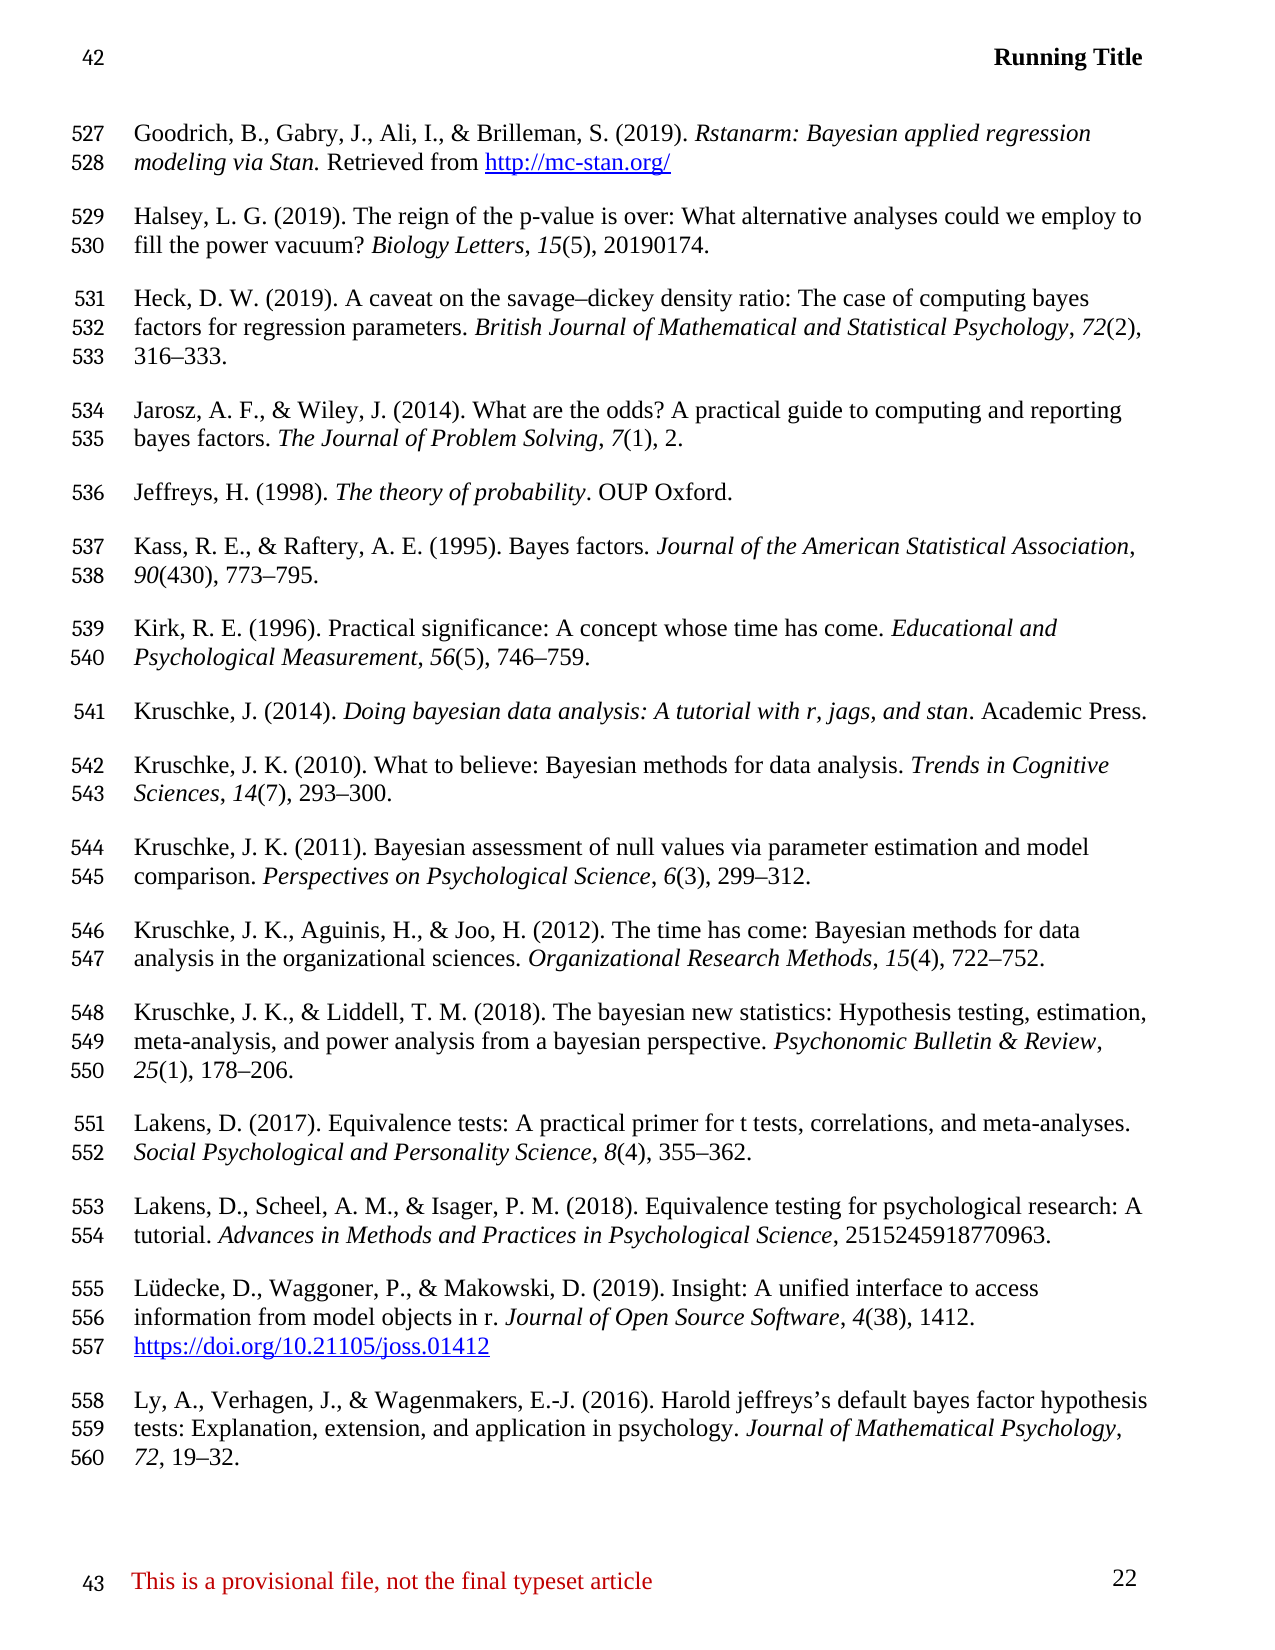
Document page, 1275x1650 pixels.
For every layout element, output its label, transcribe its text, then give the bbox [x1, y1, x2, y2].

text Jarosz, A. F., & Wiley, J. (2014). What are the odds? A practical guide to computing and reporting bayes factors. The Journal of Problem Solving, 7(1), 2. [133, 395, 1152, 452]
text Heck, D. W. (2019). A caveat on the savage–dickey density ratio: The case of computing bayes factors for regression parameters. British Journal of Mathematical and Statistical Psychology, 72(2), 316–333. [133, 283, 1152, 370]
text Kruschke, J. K., Aguinis, H., & Joo, H. (2012). The time has come: Bayesian methods for data analysis in the organizational sciences. Organizational Research Methods, 15(4), 722–752. [133, 915, 1152, 972]
text Kruschke, J. K. (2011). Bayesian assessment of null values via parameter estimation and model comparison. Perspectives on Psychological Science, 6(3), 299–312. [133, 832, 1152, 890]
text Jeffreys, H. (1998). The theory of probability. OUP Oxford. [133, 477, 1152, 506]
text Kirk, R. E. (1996). Practical significance: A concept whose time has come. Educational and Psychological Measurement, 56(5), 746–759. [133, 613, 1152, 671]
text Kass, R. E., & Raftery, A. E. (1995). Bayes factors. Journal of the American Statistical Association, 90(430), 773–795. [133, 531, 1152, 588]
text Ly, A., Verhagen, J., & Wagenmakers, E.-J. (2016). Harold jeffreys’s default bayes factor hypothesis tests: Explanation, extension, and application in psychology. Journal of Mathematical Psychology, 72, 19–32. [133, 1385, 1152, 1471]
text Lakens, D., Scheel, A. M., & Isager, P. M. (2018). Equivalence testing for psychological research: A tutorial. Advances in Methods and Practices in Psychological Science, 2515245918770963. [133, 1191, 1152, 1248]
text Kruschke, J. (2014). Doing bayesian data analysis: A tutorial with r, jags, and stan. Academic Press. [133, 696, 1152, 725]
text Goodrich, B., Gabry, J., Ali, I., & Brilleman, S. (2019). Rstanarm: Bayesian applied regression modeling via Stan. Retrieved from http://mc-stan.org/ [133, 118, 1152, 176]
text Kruschke, J. K., & Liddell, T. M. (2018). The bayesian new statistics: Hypothesis testing, estimation, meta-analysis, and power analysis from a bayesian perspective. Psychonomic Bulletin & Review, 25(1), 178–206. [133, 997, 1152, 1083]
text Kruschke, J. K. (2010). What to believe: Bayesian methods for data analysis. Trends in Cognitive Sciences, 14(7), 293–300. [133, 750, 1152, 807]
text Lakens, D. (2017). Equivalence tests: A practical primer for t tests, correlations, and meta-analyses. Social Psychological and Personality Science, 8(4), 355–362. [133, 1108, 1152, 1166]
text Lüdecke, D., Waggoner, P., & Makowski, D. (2019). Insight: A unified interface to access information from model objects in r. Journal of Open Source Software, 4(38), 1412. https://doi.org/10.21105/joss.01412 [133, 1273, 1152, 1360]
text Halsey, L. G. (2019). The reign of the p-value is over: What alternative analyses could we employ to fill the power vacuum? Biology Letters, 15(5), 20190174. [133, 201, 1152, 258]
